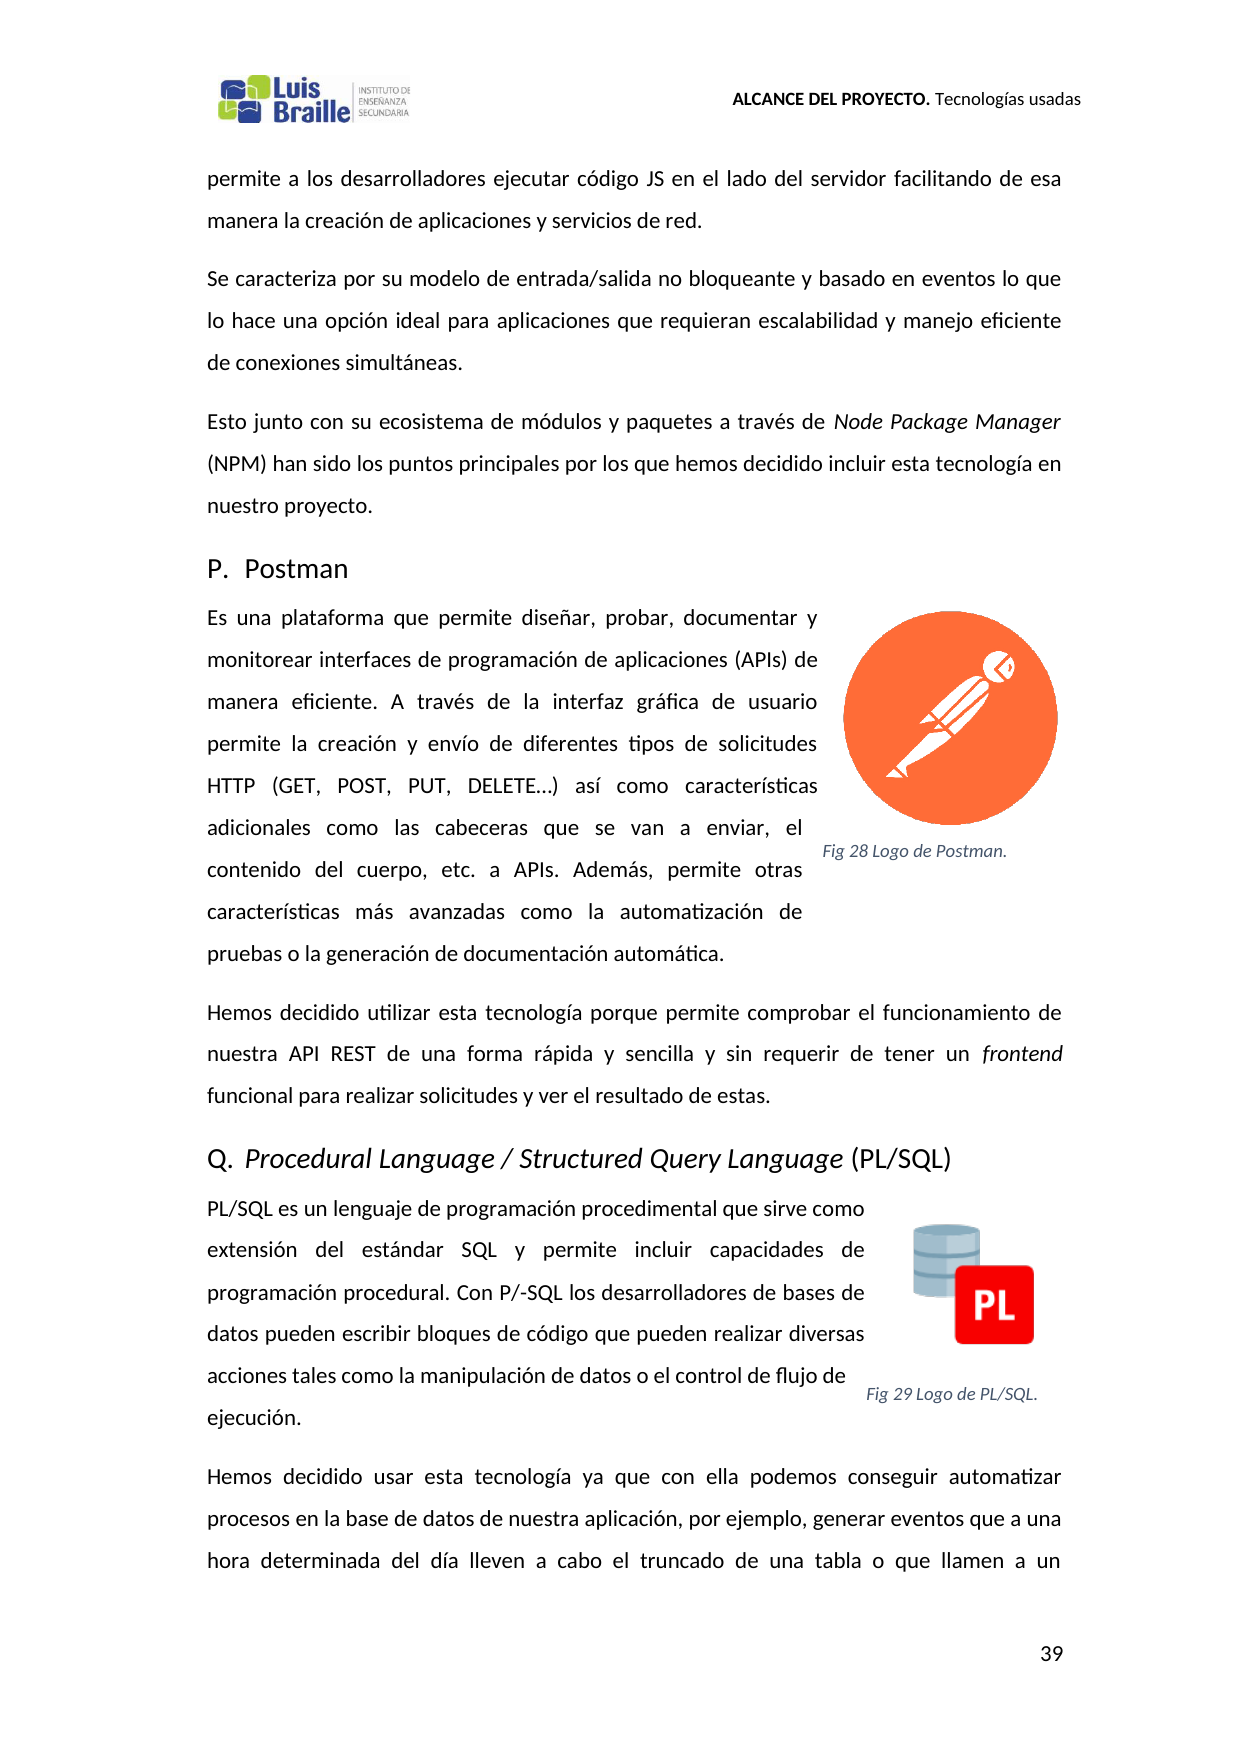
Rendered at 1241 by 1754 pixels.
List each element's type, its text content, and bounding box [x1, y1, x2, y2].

list Postman [207, 550, 1063, 585]
text Se caracteriza por su modelo de entrada/salida no bloqueante y basado en eventos lo que lo hace una opción ideal para aplicaciones que requieran escalabilidad y manejo eficiente de conexiones simultáneas. [207, 264, 1063, 376]
text Es una plataforma que permite diseñar, probar, documentar y monitorear interfaces de programación de aplicaciones (APIs) de manera eficiente. A través de la interfaz gráfica de usuario permite la creación y envío de diferentes tipos de solicitudes HTTP (GET, POST, PUT, DELETE…) así como características adicionales como las cabeceras que se van a enviar, el contenido del cuerpo, etc. a APIs. Además, permite otras características más avanzadas como la automatización de pruebas o la generación de documentación automática. [207, 603, 1063, 967]
text PL/SQL es un lenguaje de programación procedimental que sirve como extensión del estándar SQL y permite incluir capacidades de programación procedural. Con P/-SQL los desarrolladores de bases de datos pueden escribir bloques de código que pueden realizar diversas acciones tales como la manipulación de datos o el control de flujo de ejecución. [207, 1194, 1063, 1432]
picture [837, 605, 1063, 832]
text Esto junto con su ecosistema de módulos y paquetes a través de Node Package Manager (NPM) han sido los puntos principales por los que hemos decidido incluir esta tecnología en nuestro proyecto. [207, 407, 1063, 519]
text Hemos decidido utilizar esta tecnología porque permite comprobar el funcionamiento de nuestra API REST de una forma rápida y sencilla y sin requerir de tener un frontend funcional para realizar solicitudes y ver el resultado de estas. [207, 998, 1063, 1109]
list Procedural Language / Structured Query Language (PL/SQL) [207, 1140, 1063, 1176]
picture [885, 1195, 1063, 1374]
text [207, 164, 1063, 234]
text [207, 1462, 1063, 1574]
